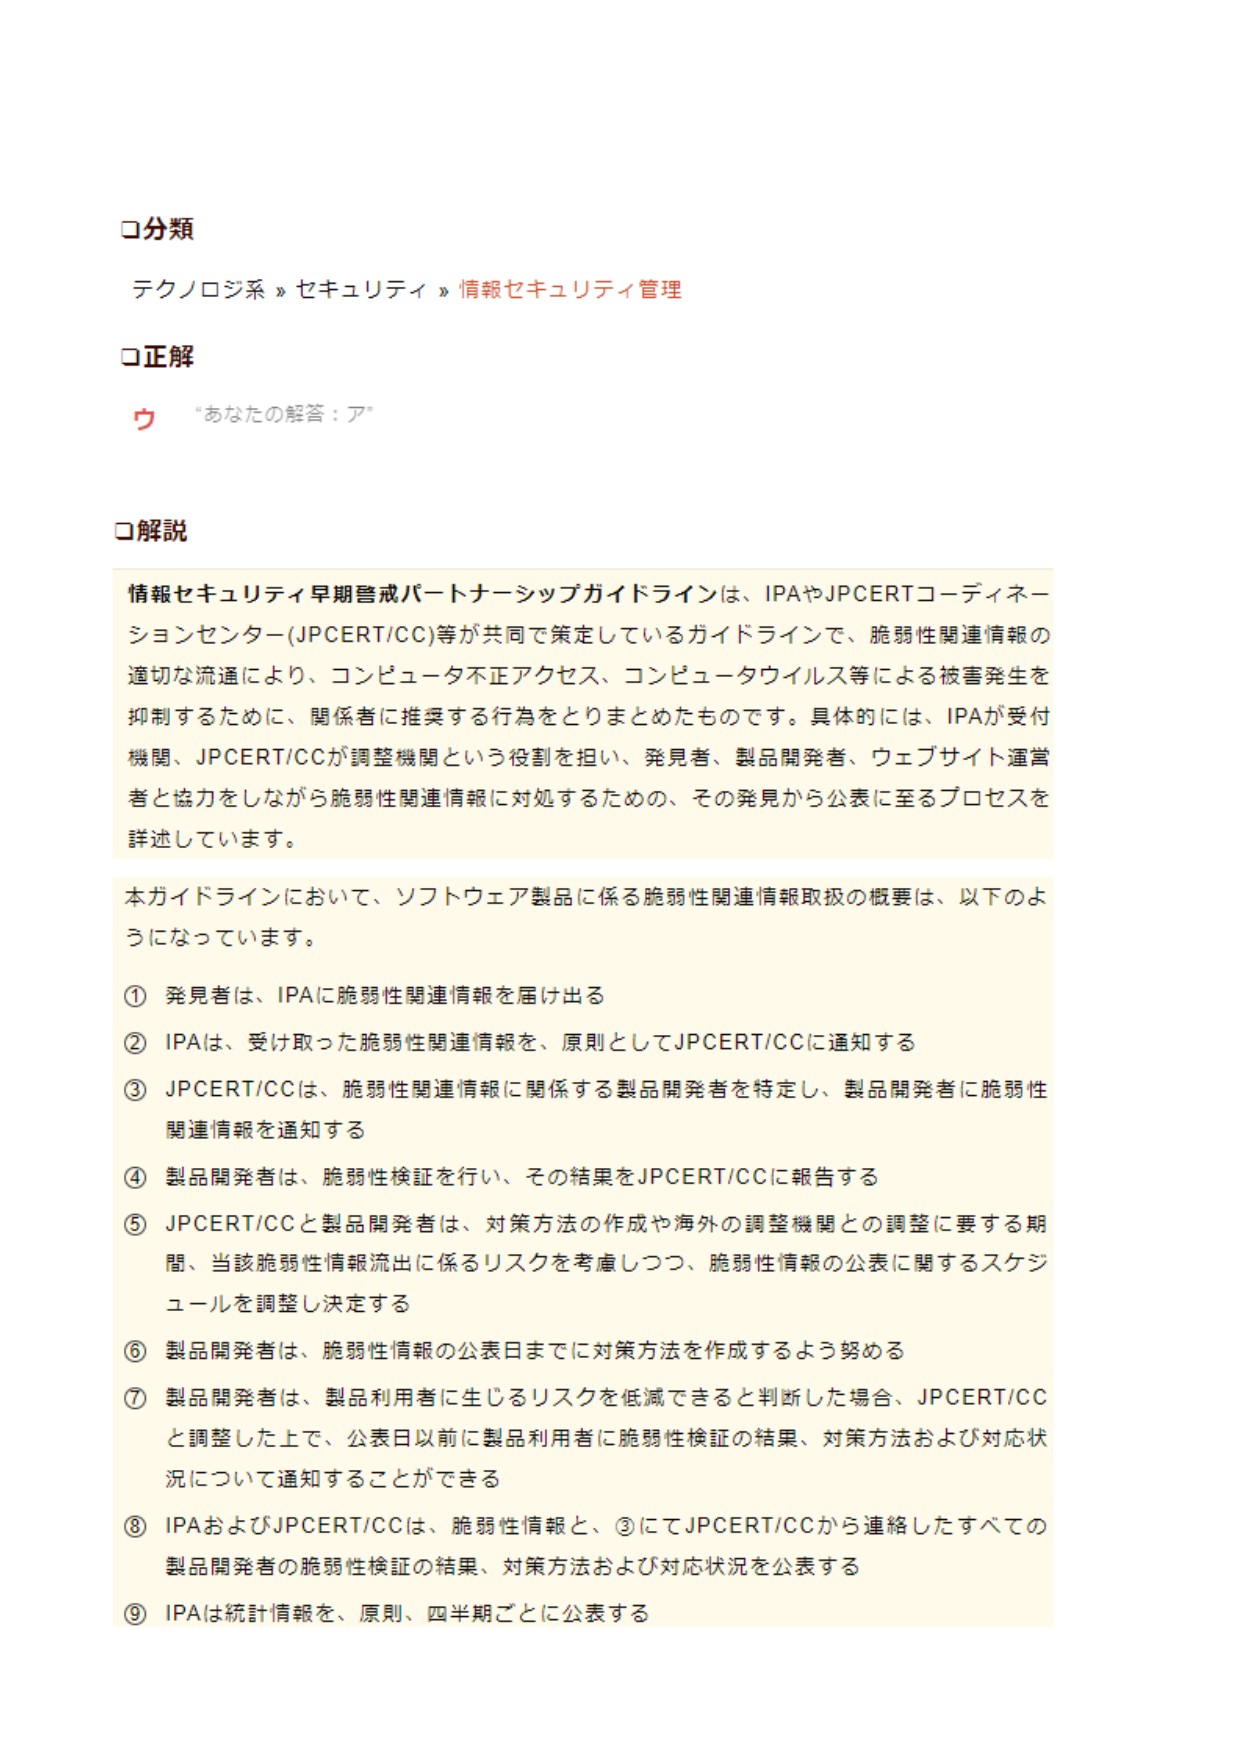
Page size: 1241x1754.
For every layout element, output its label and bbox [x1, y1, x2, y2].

picture [112, 502, 1054, 859]
picture [112, 877, 1054, 1627]
picture [112, 202, 829, 451]
